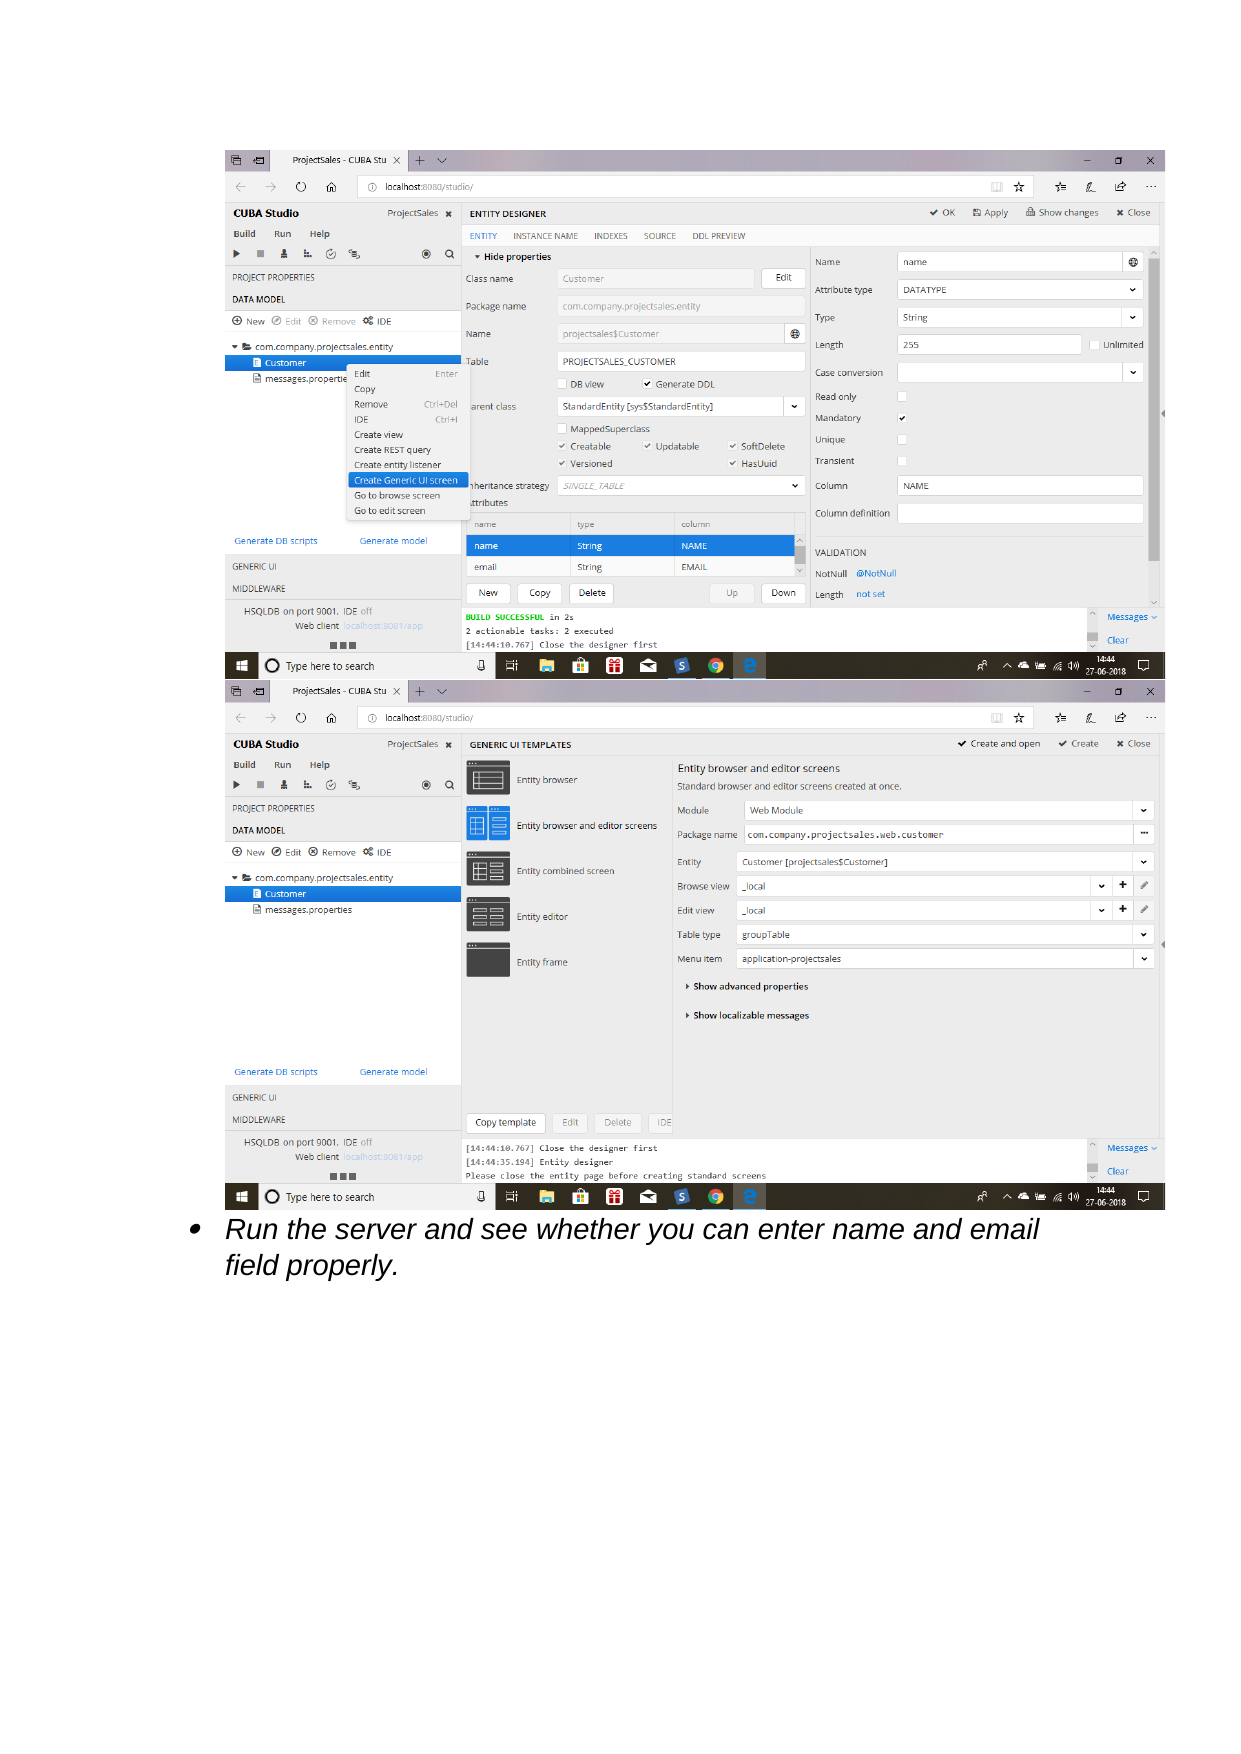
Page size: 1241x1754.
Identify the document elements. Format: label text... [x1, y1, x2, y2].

picture [225, 680, 1166, 1210]
picture [225, 150, 1166, 679]
list Run the server and see whether you can enter name and email field properly. [187, 1212, 1090, 1282]
